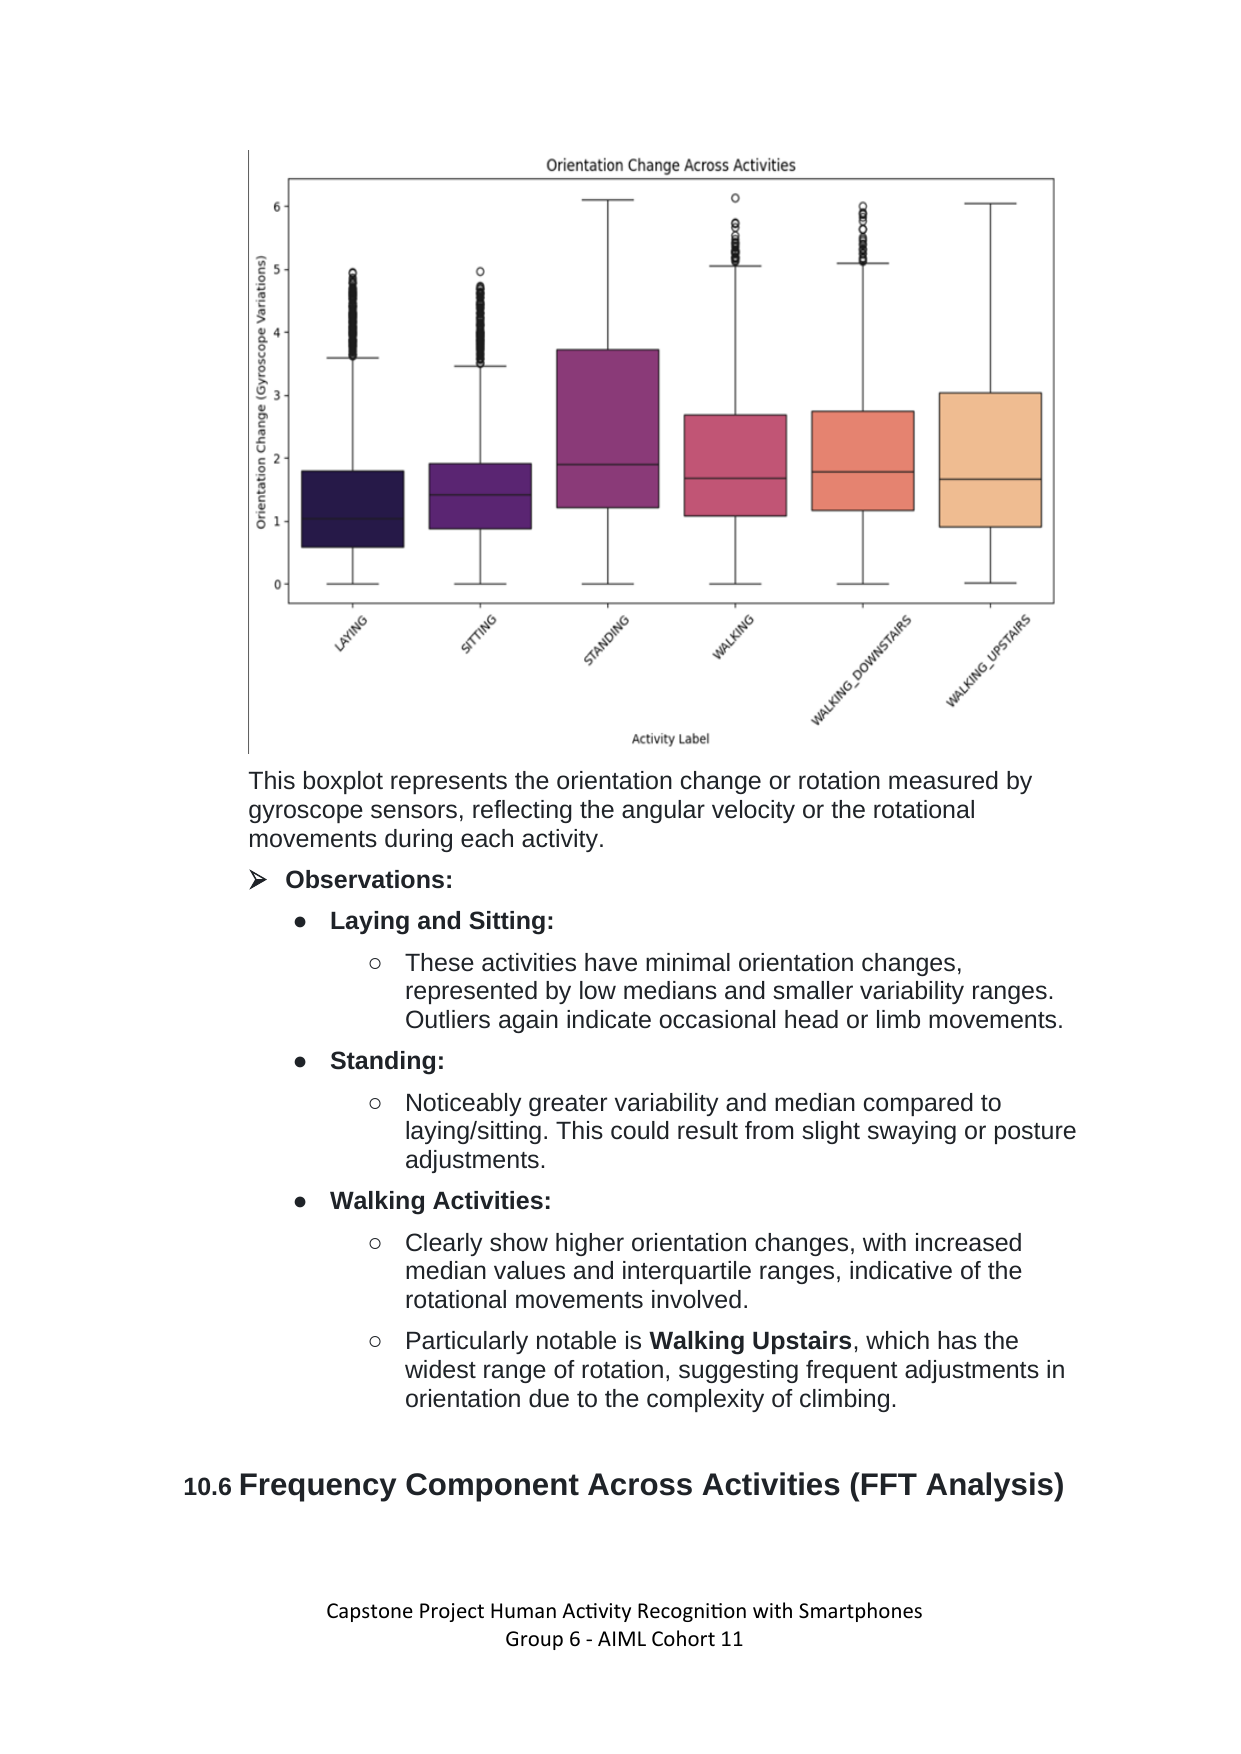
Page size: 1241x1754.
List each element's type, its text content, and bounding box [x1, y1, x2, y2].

list Standing: [292, 1046, 1090, 1075]
list These activities have minimal orientation changes, represented by low medians and smaller variability ranges. Outliers again indicate occasional head or limb movements. [367, 948, 1090, 1034]
picture [248, 150, 1061, 754]
list Clearly show higher orientation changes, with increased median values and interquartile ranges, indicative of the rotational movements involved. [367, 1228, 1090, 1314]
list Laying and Sitting: [292, 906, 1090, 935]
text This boxplot represents the orientation change or rotation measured by gyroscope sensors, reflecting the angular velocity or the rotational movements during each activity. [248, 766, 1090, 852]
list Observations: [248, 865, 1090, 894]
list Noticeably greater variability and median compared to laying/sitting. This could result from slight swaying or posture adjustments. [367, 1088, 1090, 1174]
list Particularly notable is Walking Upstairs, which has the widest range of rotation, suggesting frequent adjustments in orientation due to the complexity of climbing. [367, 1326, 1090, 1413]
list Frequency Component Across Activities (FFT Analysis) [183, 1466, 1090, 1502]
list Walking Activities: [292, 1186, 1090, 1215]
